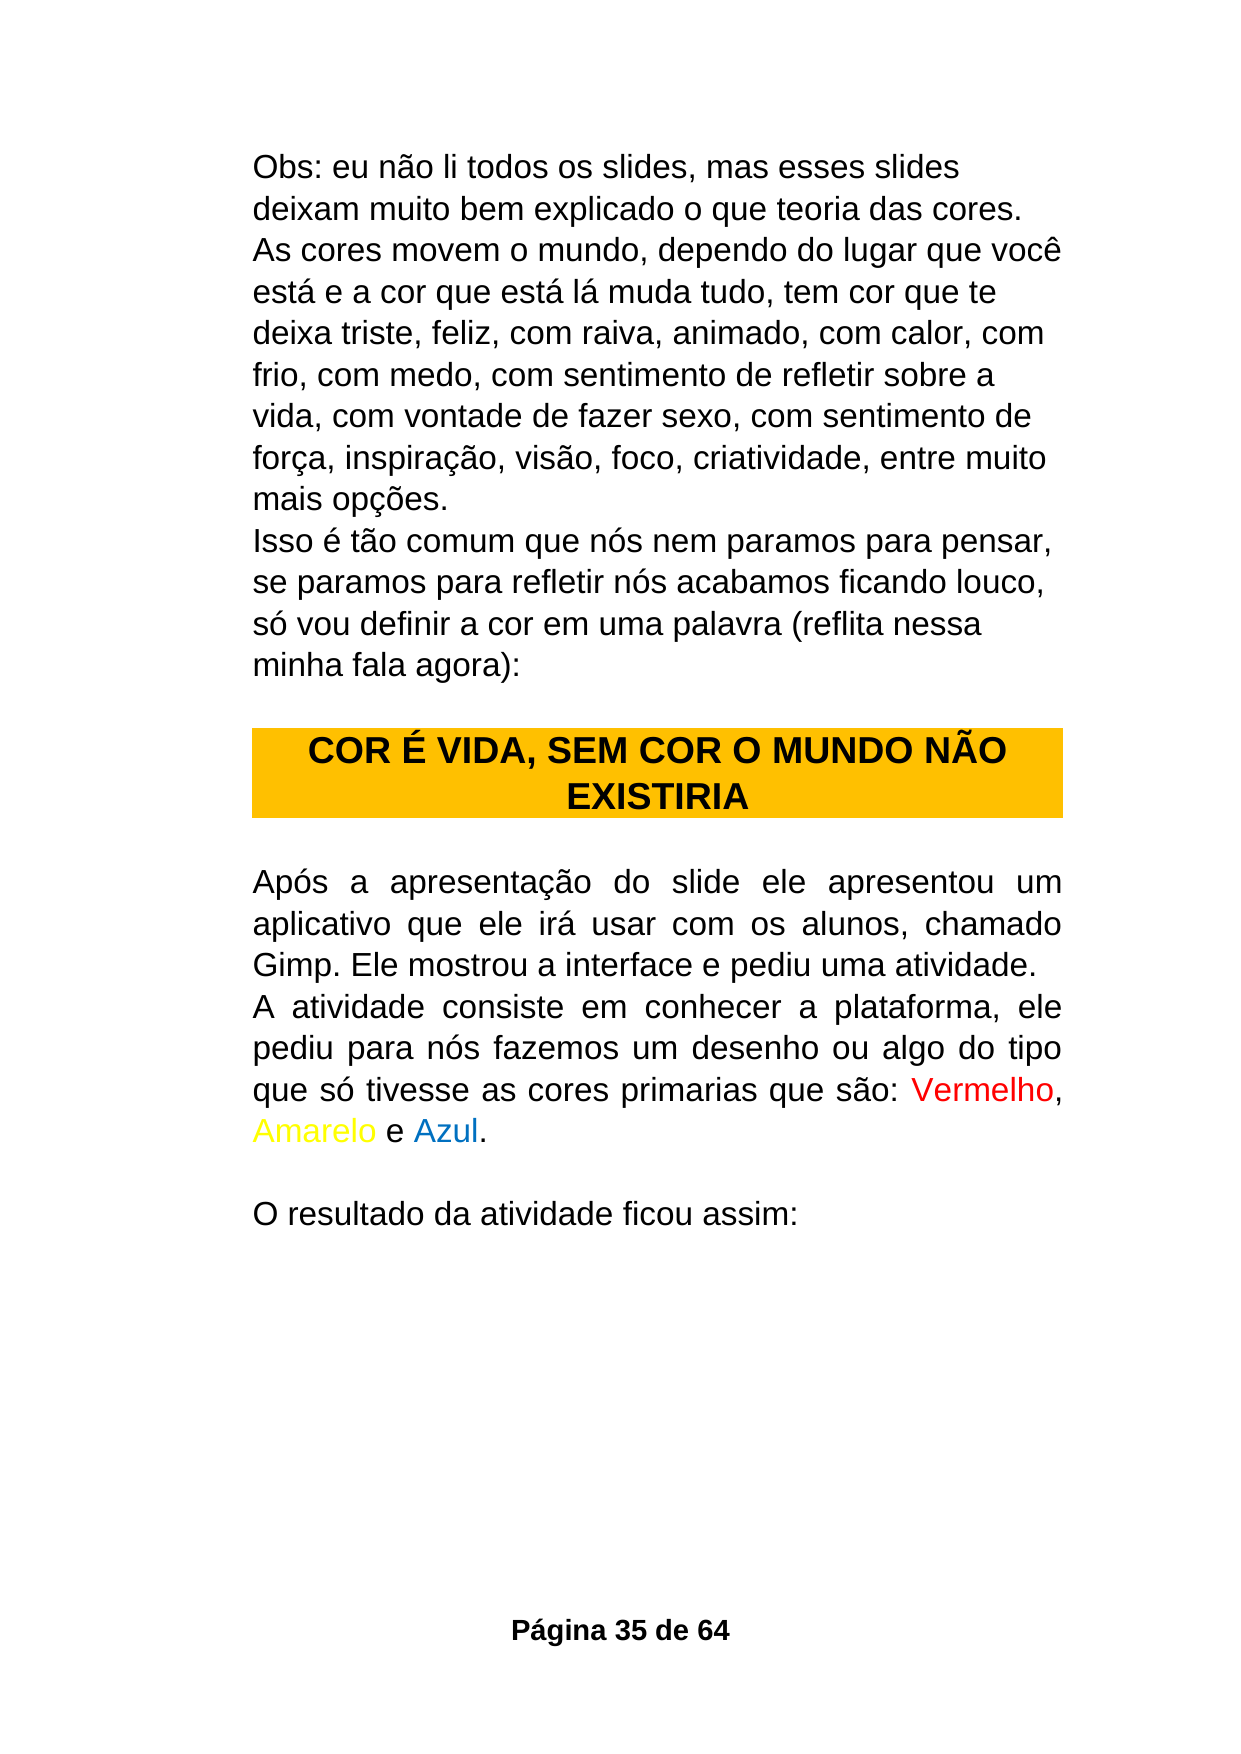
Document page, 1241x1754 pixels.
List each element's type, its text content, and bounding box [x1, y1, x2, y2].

list As cores movem o mundo, dependo do lugar que você está e a cor que está lá muda tudo, tem cor que te deixa triste, feliz, com raiva, animado, com calor, com frio, com medo, com sentimento de refletir sobre a vida, com vontade de fazer sexo, com sentimento de força, inspiração, visão, foco, criatividade, entre muito mais opções. [252, 231, 1063, 518]
list A atividade consiste em conhecer a plataforma, ele pediu para nós fazemos um desenho ou algo do tipo que só tivesse as cores primarias que são: Vermelho, Amarelo e Azul. [252, 987, 1063, 1150]
list Obs: eu não li todos os slides, mas esses slides deixam muito bem explicado o que teoria das cores. [252, 148, 1063, 227]
list Após a apresentação do slide ele apresentou um aplicativo que ele irá usar com os alunos, chamado Gimp. Ele mostrou a interface e pediu uma atividade. [252, 863, 1063, 984]
list Isso é tão comum que nós nem paramos para pensar, se paramos para refletir nós acabamos ficando louco, só vou definir a cor em uma palavra (reflita nessa minha fala agora): [252, 521, 1063, 683]
list COR É VIDA, SEM COR O MUNDO NÃO EXISTIRIA [252, 728, 1063, 818]
list O resultado da atividade ficou assim: [252, 1194, 1063, 1233]
